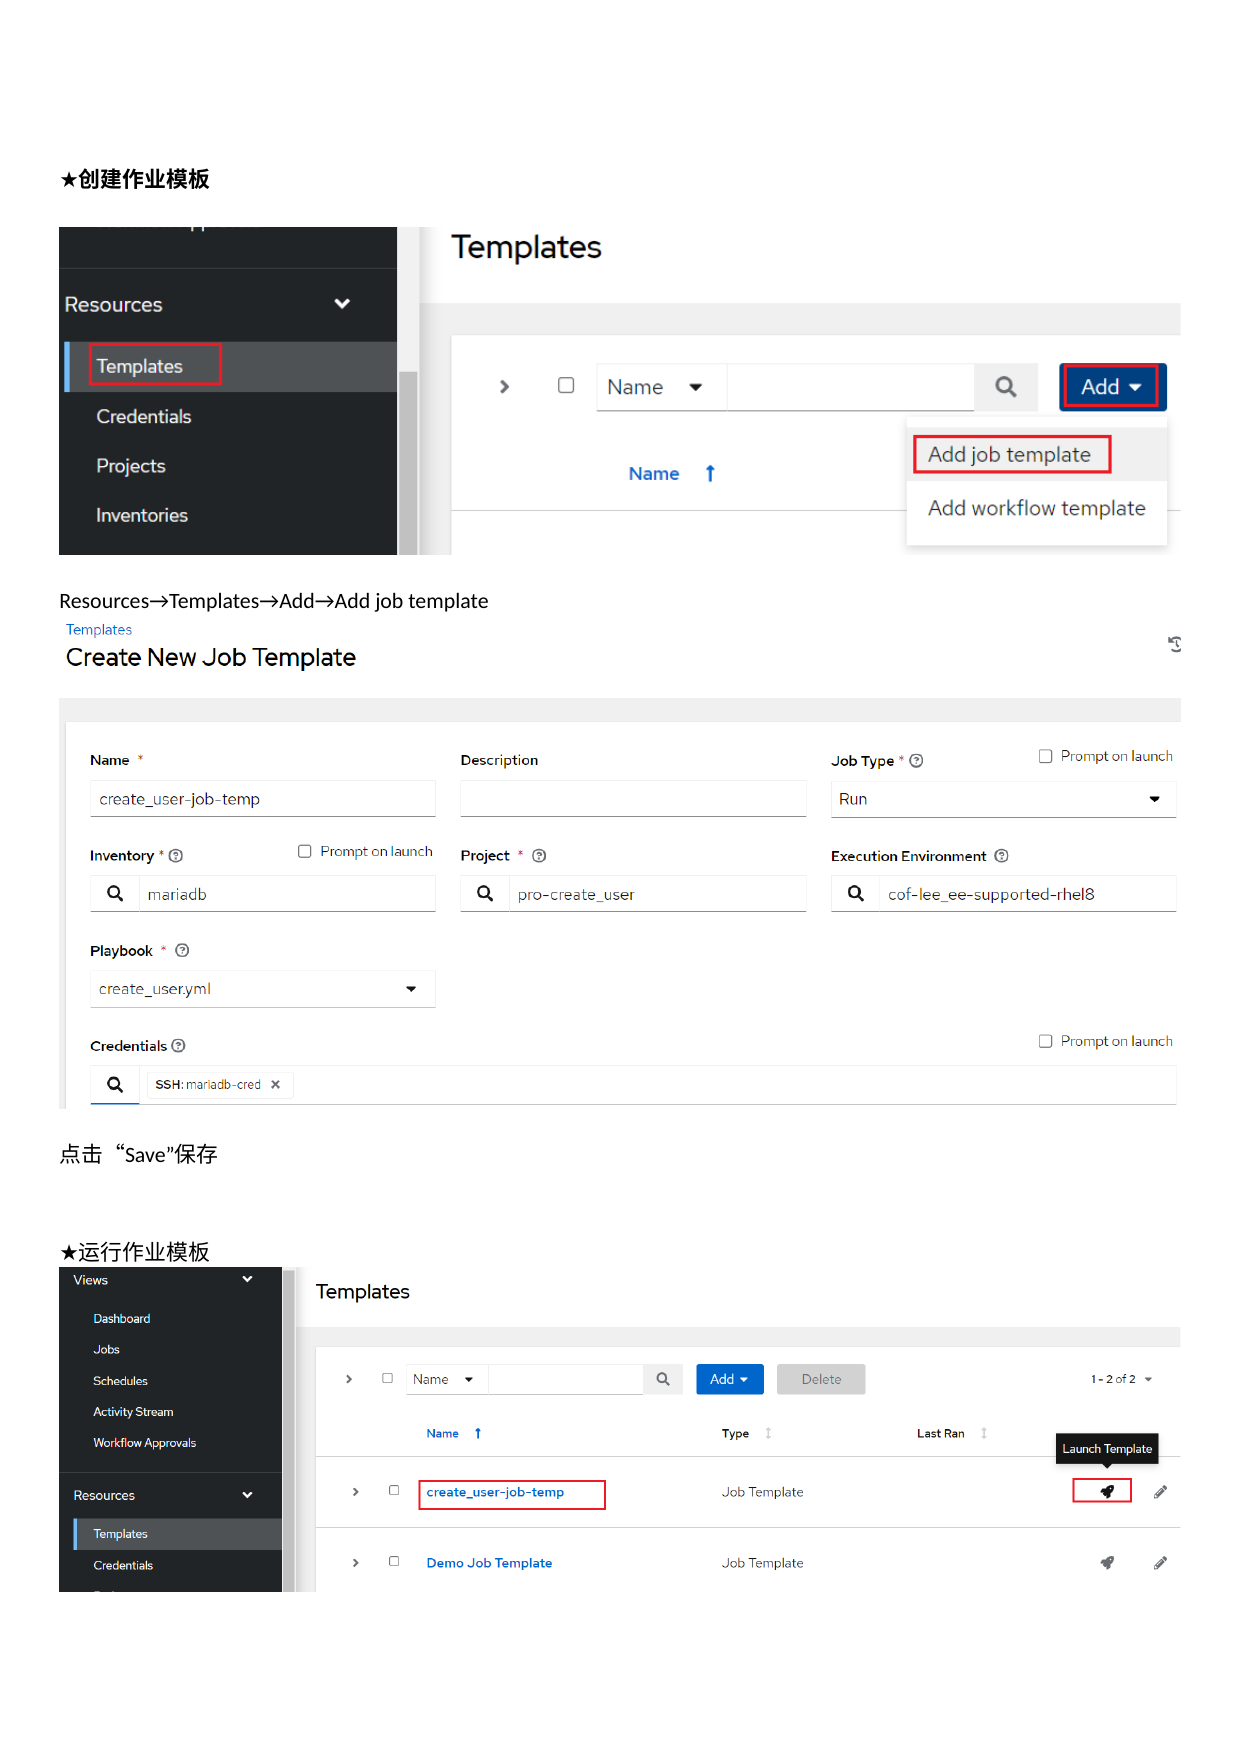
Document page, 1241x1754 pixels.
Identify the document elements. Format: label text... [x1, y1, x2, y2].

picture [59, 1267, 1181, 1592]
text ★运行作业模板 [59, 1234, 1181, 1267]
text ★创建作业模板 [59, 162, 1181, 194]
text 点击“Save”保存 [59, 1137, 1181, 1169]
picture [59, 617, 1181, 1109]
text Resources→Templates→Add→Add job template [59, 584, 1181, 617]
picture [59, 227, 1181, 555]
